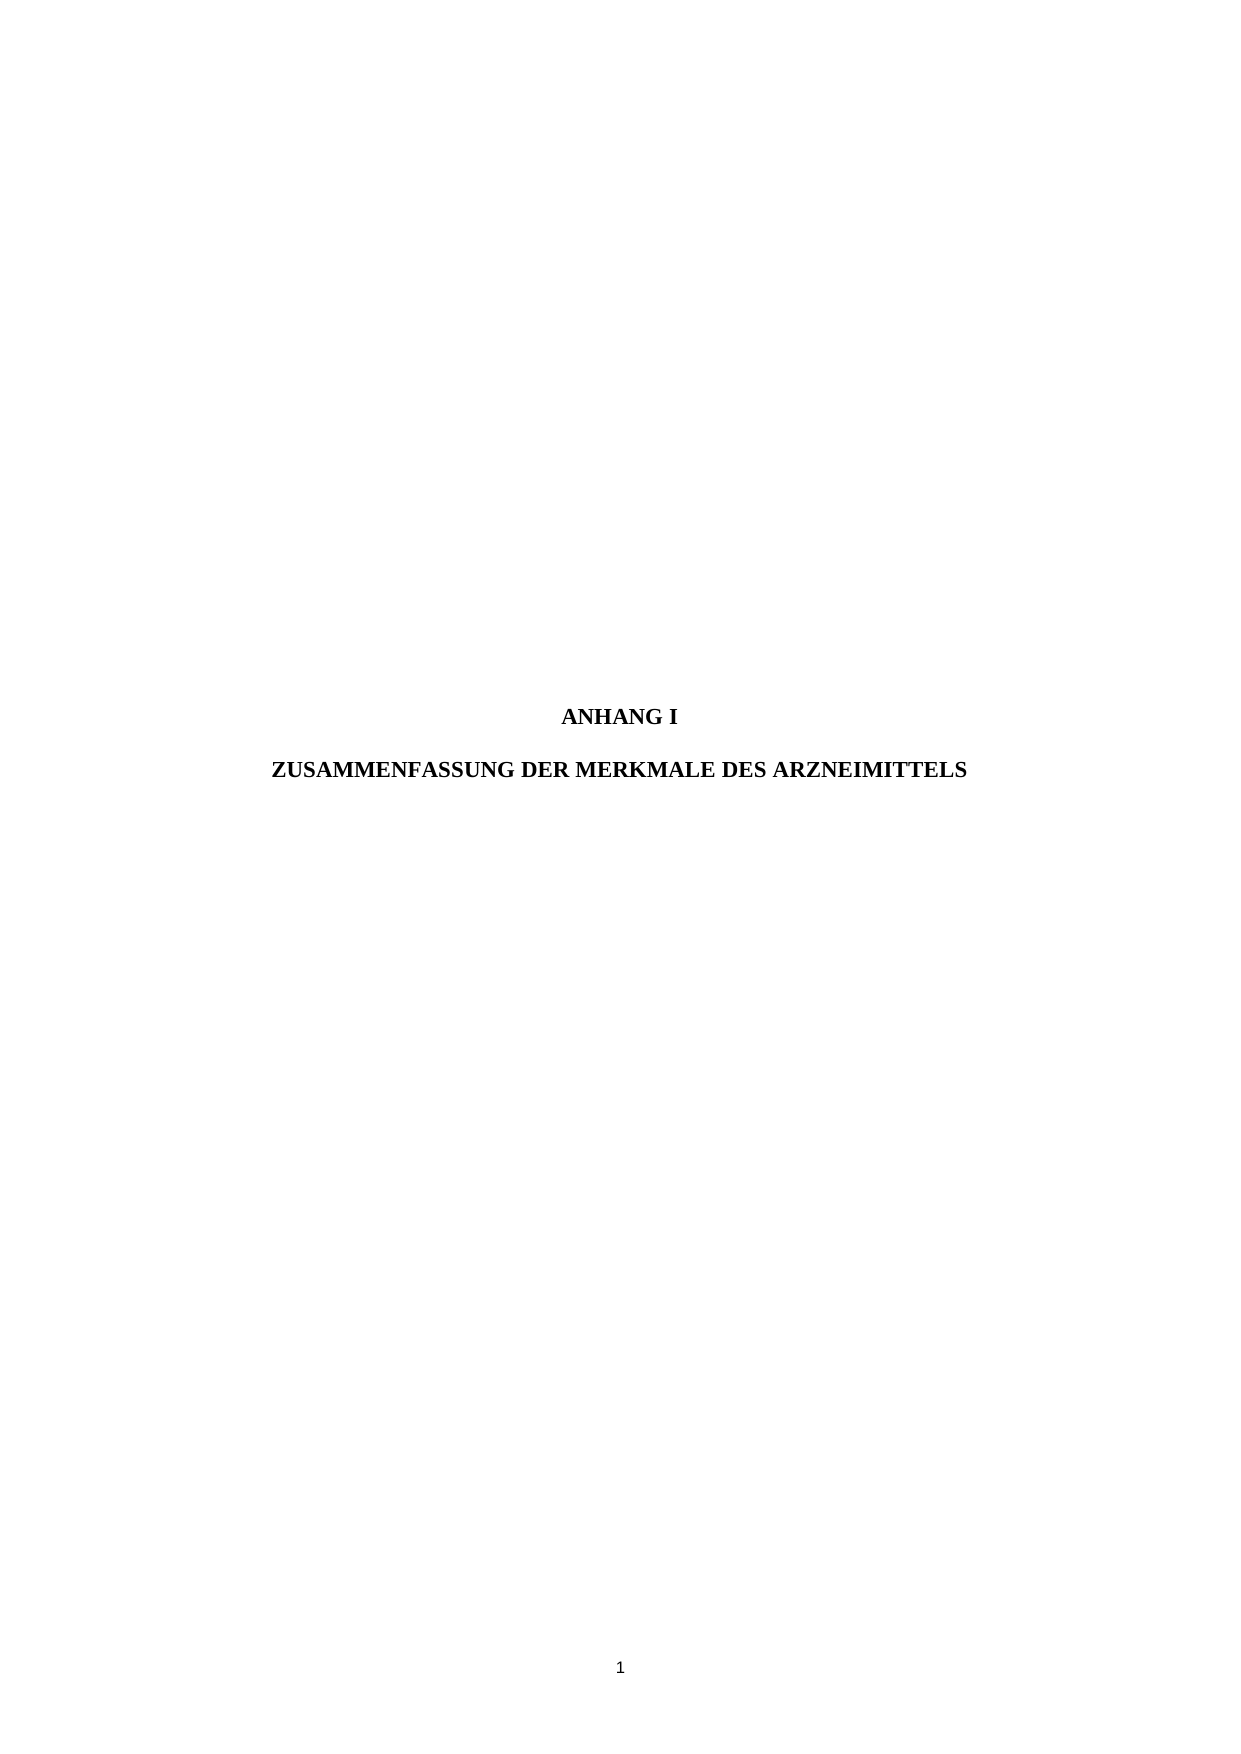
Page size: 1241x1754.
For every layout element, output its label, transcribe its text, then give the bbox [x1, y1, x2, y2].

subtitle ANHANG I [118, 702, 1121, 729]
title ZUSAMMENFASSUNG DER MERKMALE DES ARZNEIMITTELS [118, 756, 1121, 782]
